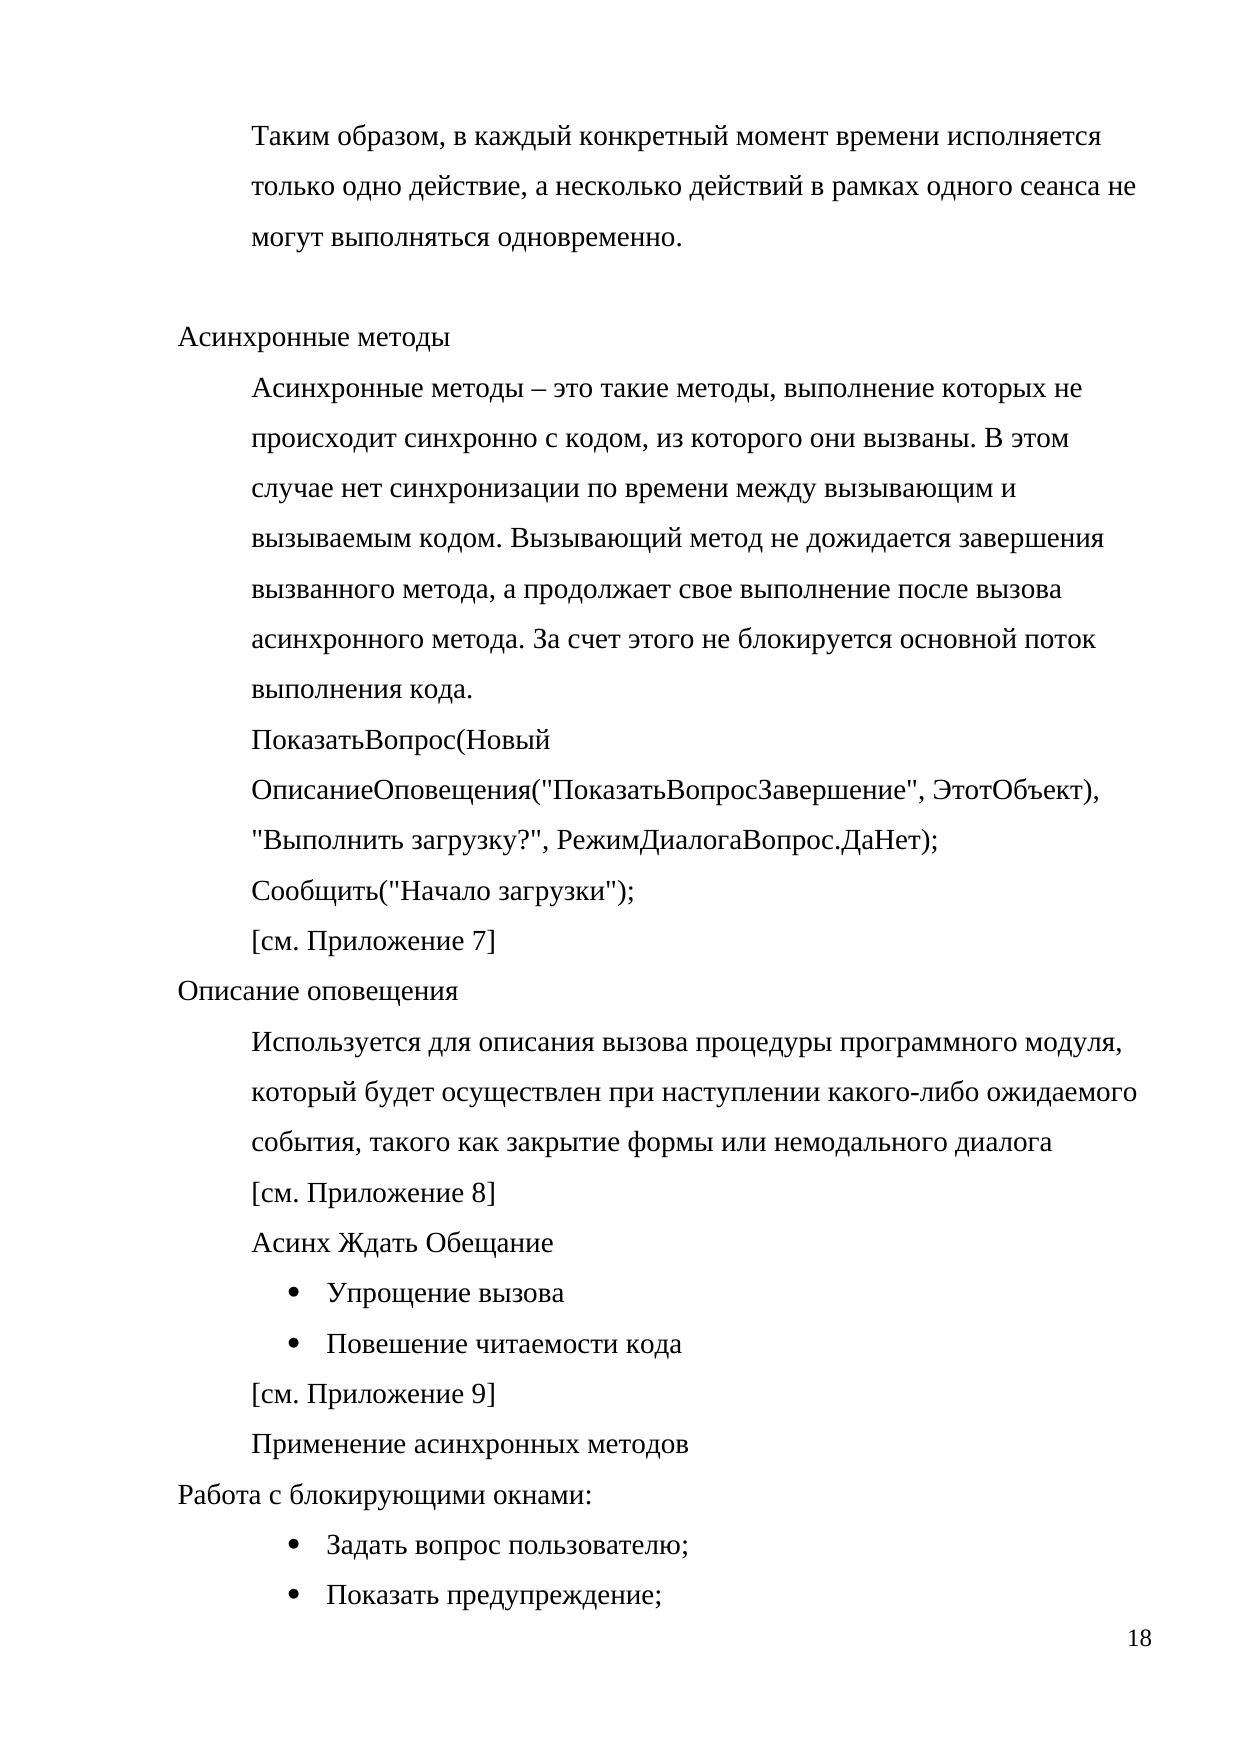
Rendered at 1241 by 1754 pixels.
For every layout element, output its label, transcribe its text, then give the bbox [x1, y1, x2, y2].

text Сообщить("Начало загрузки"); [251, 873, 1152, 906]
text Таким образом, в каждый конкретный момент времени исполняется только одно действие, а несколько действий в рамках одного сеанса не могут выполняться одновременно. [251, 118, 1152, 252]
text Описание оповещения [177, 973, 1152, 1007]
text Асинхронные методы [177, 319, 1152, 353]
list Показать предупреждение; [288, 1577, 1152, 1611]
text ПоказатьВопрос(Новый ОписаниеОповещения("ПоказатьВопросЗавершение", ЭтотОбъект), "Выполнить загрузку?", РежимДиалогаВопрос.ДаНет); [251, 722, 1152, 856]
text Используется для описания вызова процедуры программного модуля, который будет осуществлен при наступлении какого-либо ожидаемого события, такого как закрытие формы или немодального диалога [251, 1024, 1152, 1158]
text Работа с блокирующими окнами: [177, 1477, 1152, 1510]
list Повешение читаемости кода [288, 1326, 1152, 1359]
text [см. Приложение 9] [251, 1376, 1152, 1410]
list Задать вопрос пользователю; [288, 1527, 1152, 1561]
text Асинхронные методы – это такие методы, выполнение которых не происходит синхронно с кодом, из которого они вызваны. В этом случае нет синхронизации по времени между вызывающим и вызываемым кодом. Вызывающий метод не дожидается завершения вызванного метода, а продолжает свое выполнение после вызова асинхронного метода. За счет этого не блокируется основной поток выполнения кода. [251, 370, 1152, 705]
text [см. Приложение 8] [251, 1175, 1152, 1208]
text [см. Приложение 7] [251, 923, 1152, 957]
text Асинх Ждать Обещание [251, 1225, 1152, 1258]
text Применение асинхронных методов [251, 1426, 1152, 1460]
list Упрощение вызова [288, 1275, 1152, 1309]
